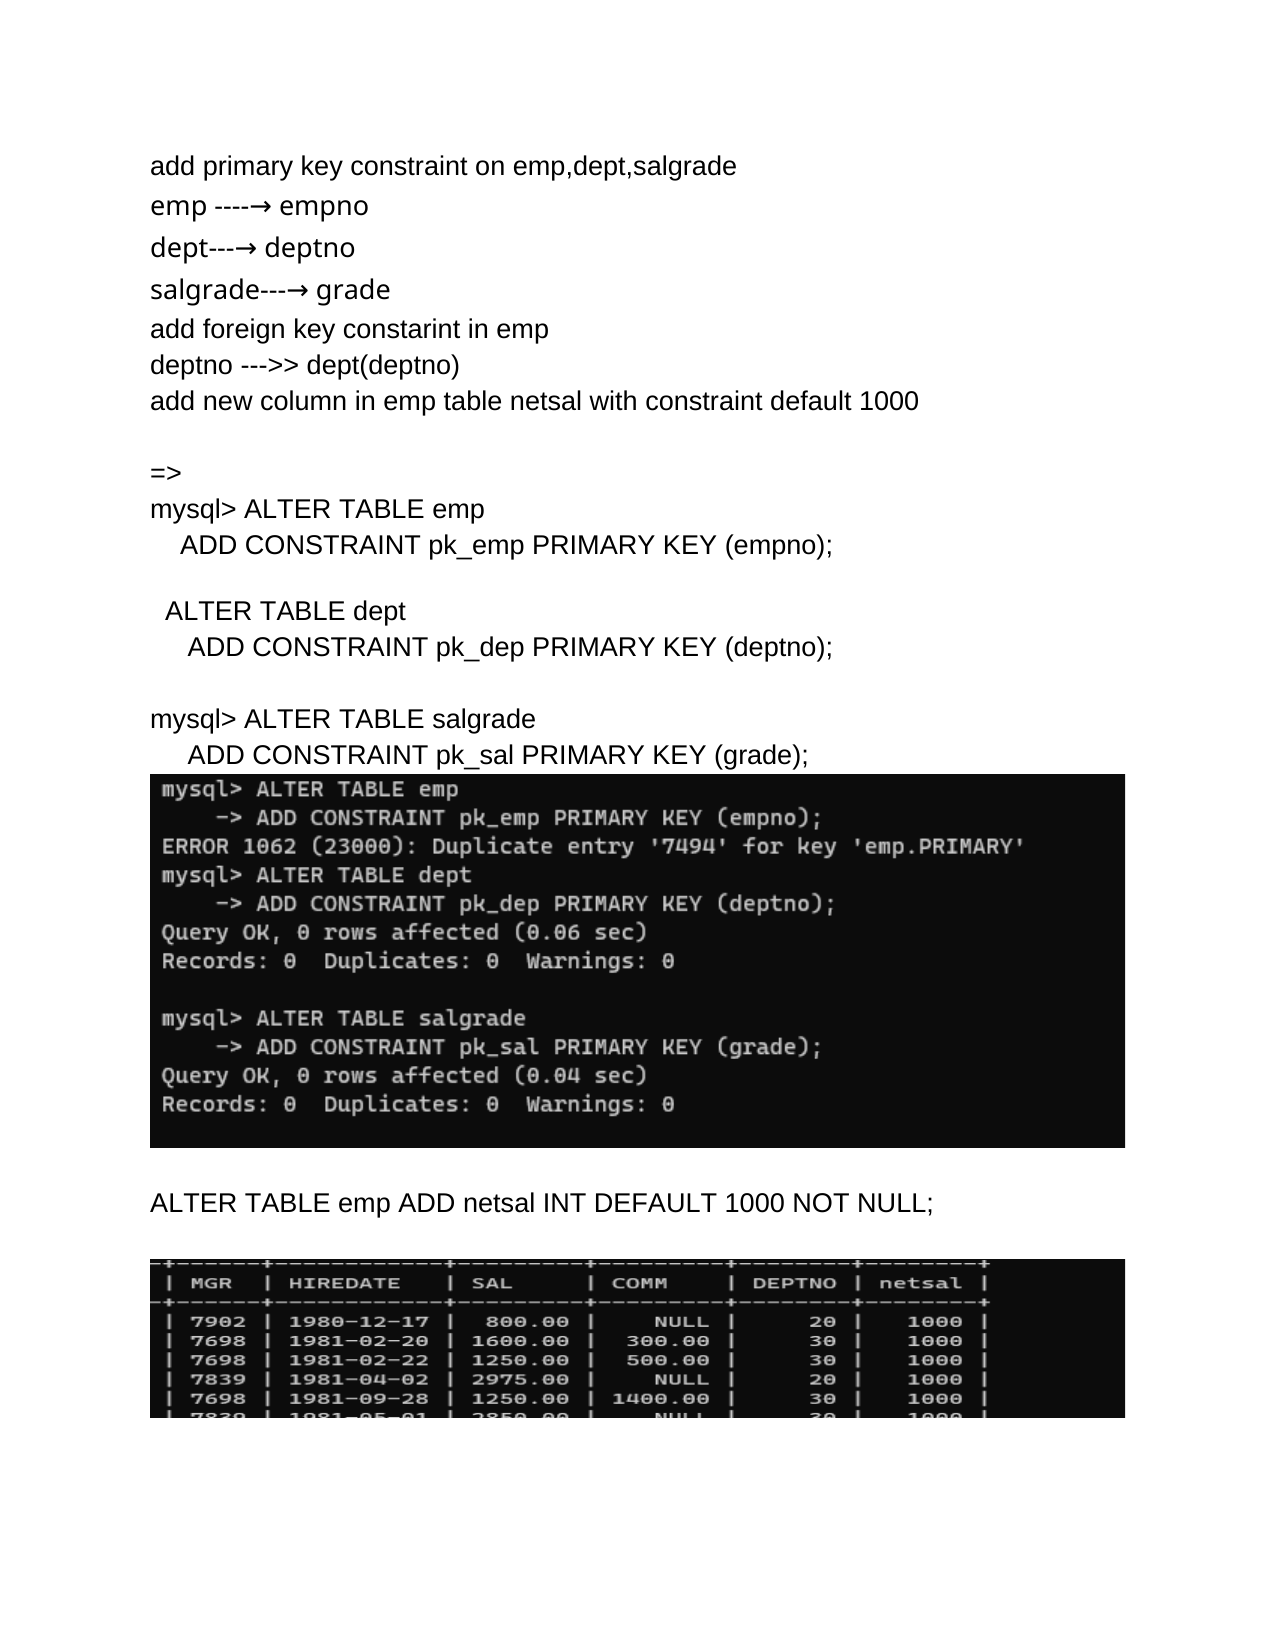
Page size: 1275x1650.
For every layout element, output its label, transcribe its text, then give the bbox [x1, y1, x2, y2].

text ADD CONSTRAINT pk_sal PRIMARY KEY (grade); [150, 739, 1125, 770]
text mysql> ALTER TABLE salgrade [150, 703, 1125, 734]
text ALTER TABLE emp ADD netsal INT DEFAULT 1000 NOT NULL; [150, 1187, 1125, 1218]
text add new column in emp table netsal with constraint default 1000 [150, 385, 1125, 416]
text dept---→ deptno [150, 228, 1125, 265]
text ADD CONSTRAINT pk_emp PRIMARY KEY (empno); [150, 529, 1125, 560]
picture [150, 1259, 1125, 1418]
picture [150, 774, 1125, 1148]
text mysql> ALTER TABLE emp [150, 493, 1125, 524]
text add primary key constraint on emp,dept,salgrade [150, 150, 1125, 181]
text emp ----→ empno [150, 186, 1125, 223]
text => [150, 457, 1125, 488]
text ALTER TABLE dept [150, 595, 1125, 626]
text salgrade---→ grade [150, 271, 1125, 308]
text ADD CONSTRAINT pk_dep PRIMARY KEY (deptno); [150, 631, 1125, 662]
text deptno --->> dept(deptno) [150, 349, 1125, 380]
text add foreign key constarint in emp [150, 313, 1125, 344]
